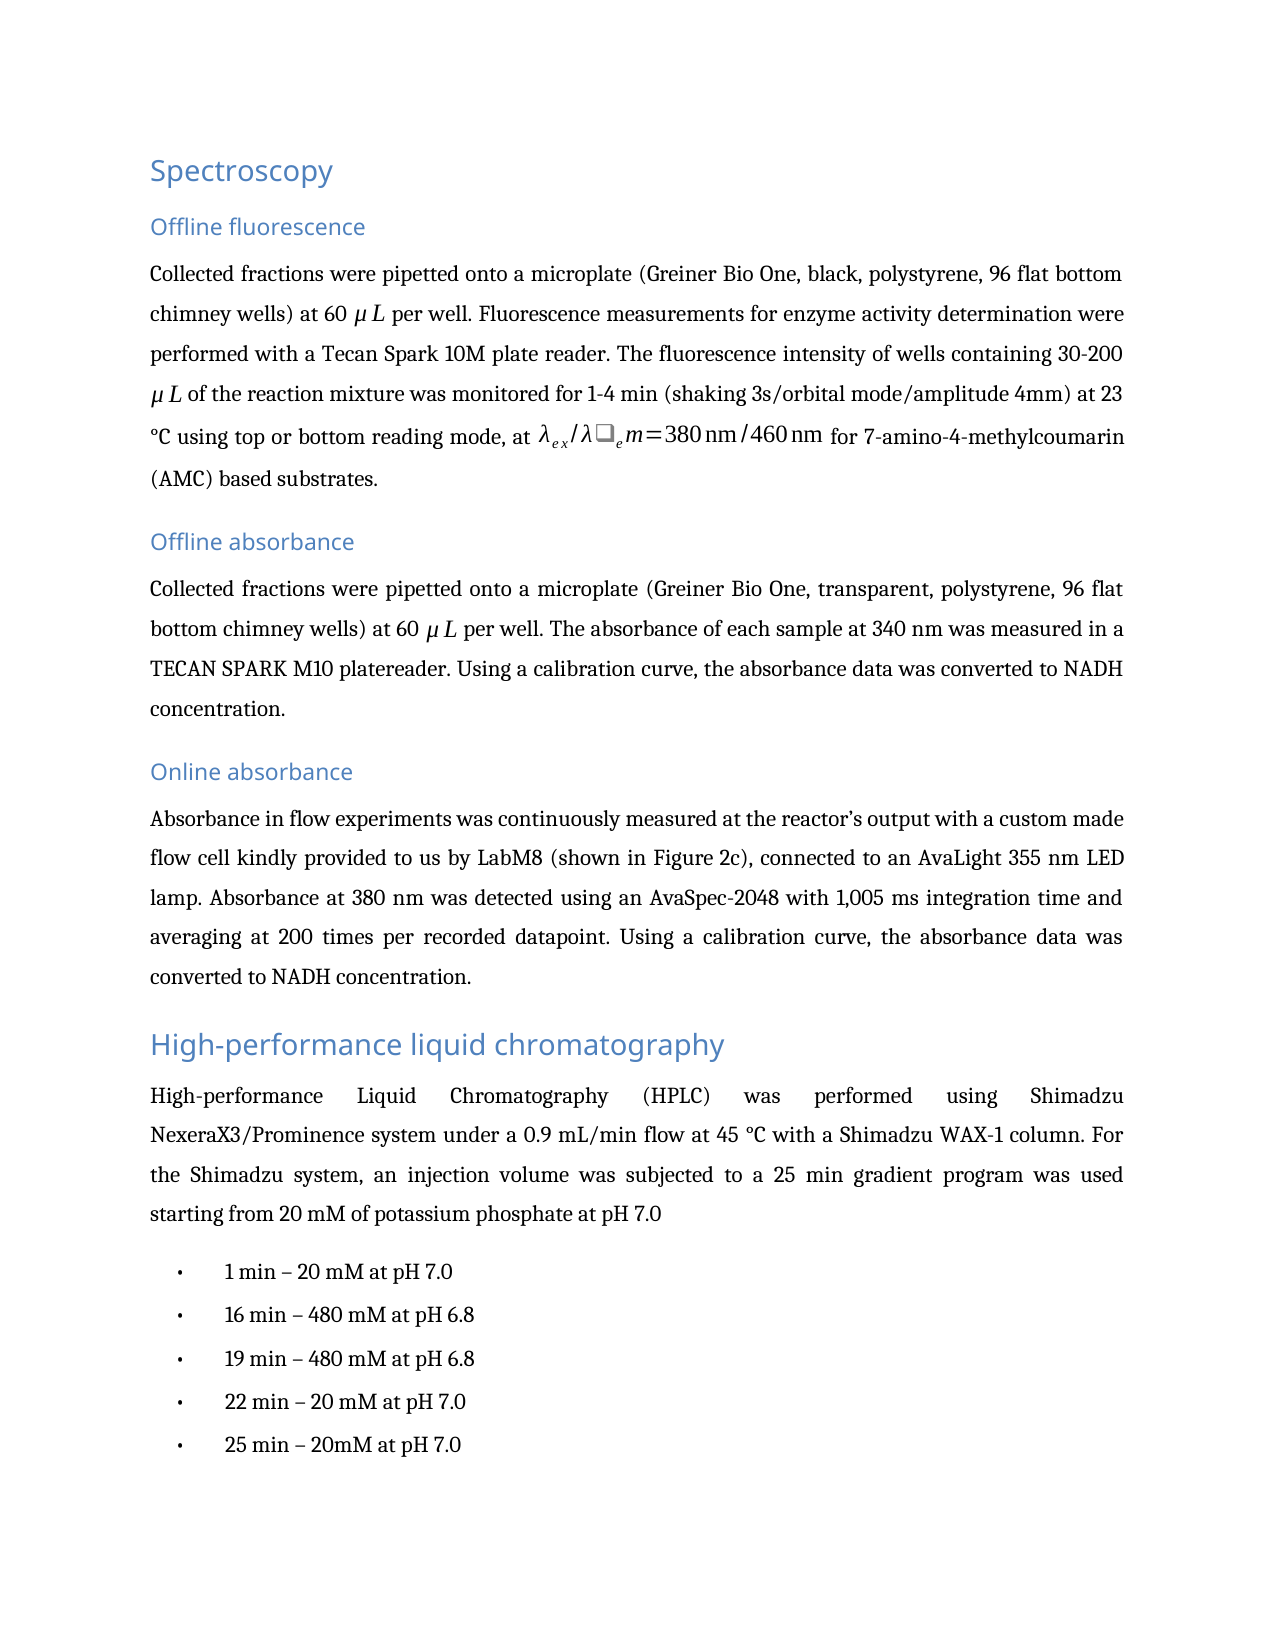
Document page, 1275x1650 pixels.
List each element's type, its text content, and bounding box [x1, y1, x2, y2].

text Absorbance in flow experiments was continuously measured at the reactor’s output with a custom made flow cell kindly provided to us by LabM8 (shown in Figure 2c), connected to an AvaLight 355 nm LED lamp. Absorbance at 380 nm was detected using an AvaSpec-2048 with 1,005 ms integration time and averaging at 200 times per recorded datapoint. Using a calibration curve, the absorbance data was converted to NADH concentration. [150, 806, 1125, 990]
text High-performance Liquid Chromatography (HPLC) was performed using Shimadzu NexeraX3/Prominence system under a 0.9 mL/min flow at 45 °C with a Shimadzu WAX-1 column. For the Shimadzu system, an injection volume was subjected to a 25 min gradient program was used starting from 20 mM of potassium phosphate at pH 7.0 [150, 1082, 1125, 1227]
subtitle Offline fluorescence [150, 211, 1125, 242]
subtitle Online absorbance [150, 756, 1125, 787]
subtitle High-performance liquid chromatography [150, 1024, 1125, 1064]
text Collected fractions were pipetted onto a microplate (Greiner Bio One, transparent, polystyrene, 96 flat bottom chimney wells) at 60 per well. The absorbance of each sample at 340 nm was measured in a TECAN SPARK M10 platereader. Using a calibration curve, the absorbance data was converted to NADH concentration. [150, 576, 1125, 722]
text Collected fractions were pipetted onto a microplate (Greiner Bio One, black, polystyrene, 96 flat bottom chimney wells) at 60 per well. Fluorescence measurements for enzyme activity determination were performed with a Tecan Spark 10M plate reader. The fluorescence intensity of wells containing 30-200 of the reaction mixture was monitored for 1-4 min (shaking 3s/orbital mode/amplitude 4mm) at 23 °C using top or bottom reading mode, at for 7-amino-4-methylcoumarin (AMC) based substrates. [150, 261, 1125, 492]
list 1 min – 20 mM at pH 7.0 [175, 1259, 1125, 1285]
list 25 min – 20mM at pH 7.0 [175, 1432, 1125, 1458]
list 22 min – 20 mM at pH 7.0 [175, 1389, 1125, 1415]
list 19 min – 480 mM at pH 6.8 [175, 1346, 1125, 1372]
subtitle Spectroscopy [150, 150, 1125, 190]
list 16 min – 480 mM at pH 6.8 [175, 1302, 1125, 1329]
subtitle Offline absorbance [150, 526, 1125, 557]
